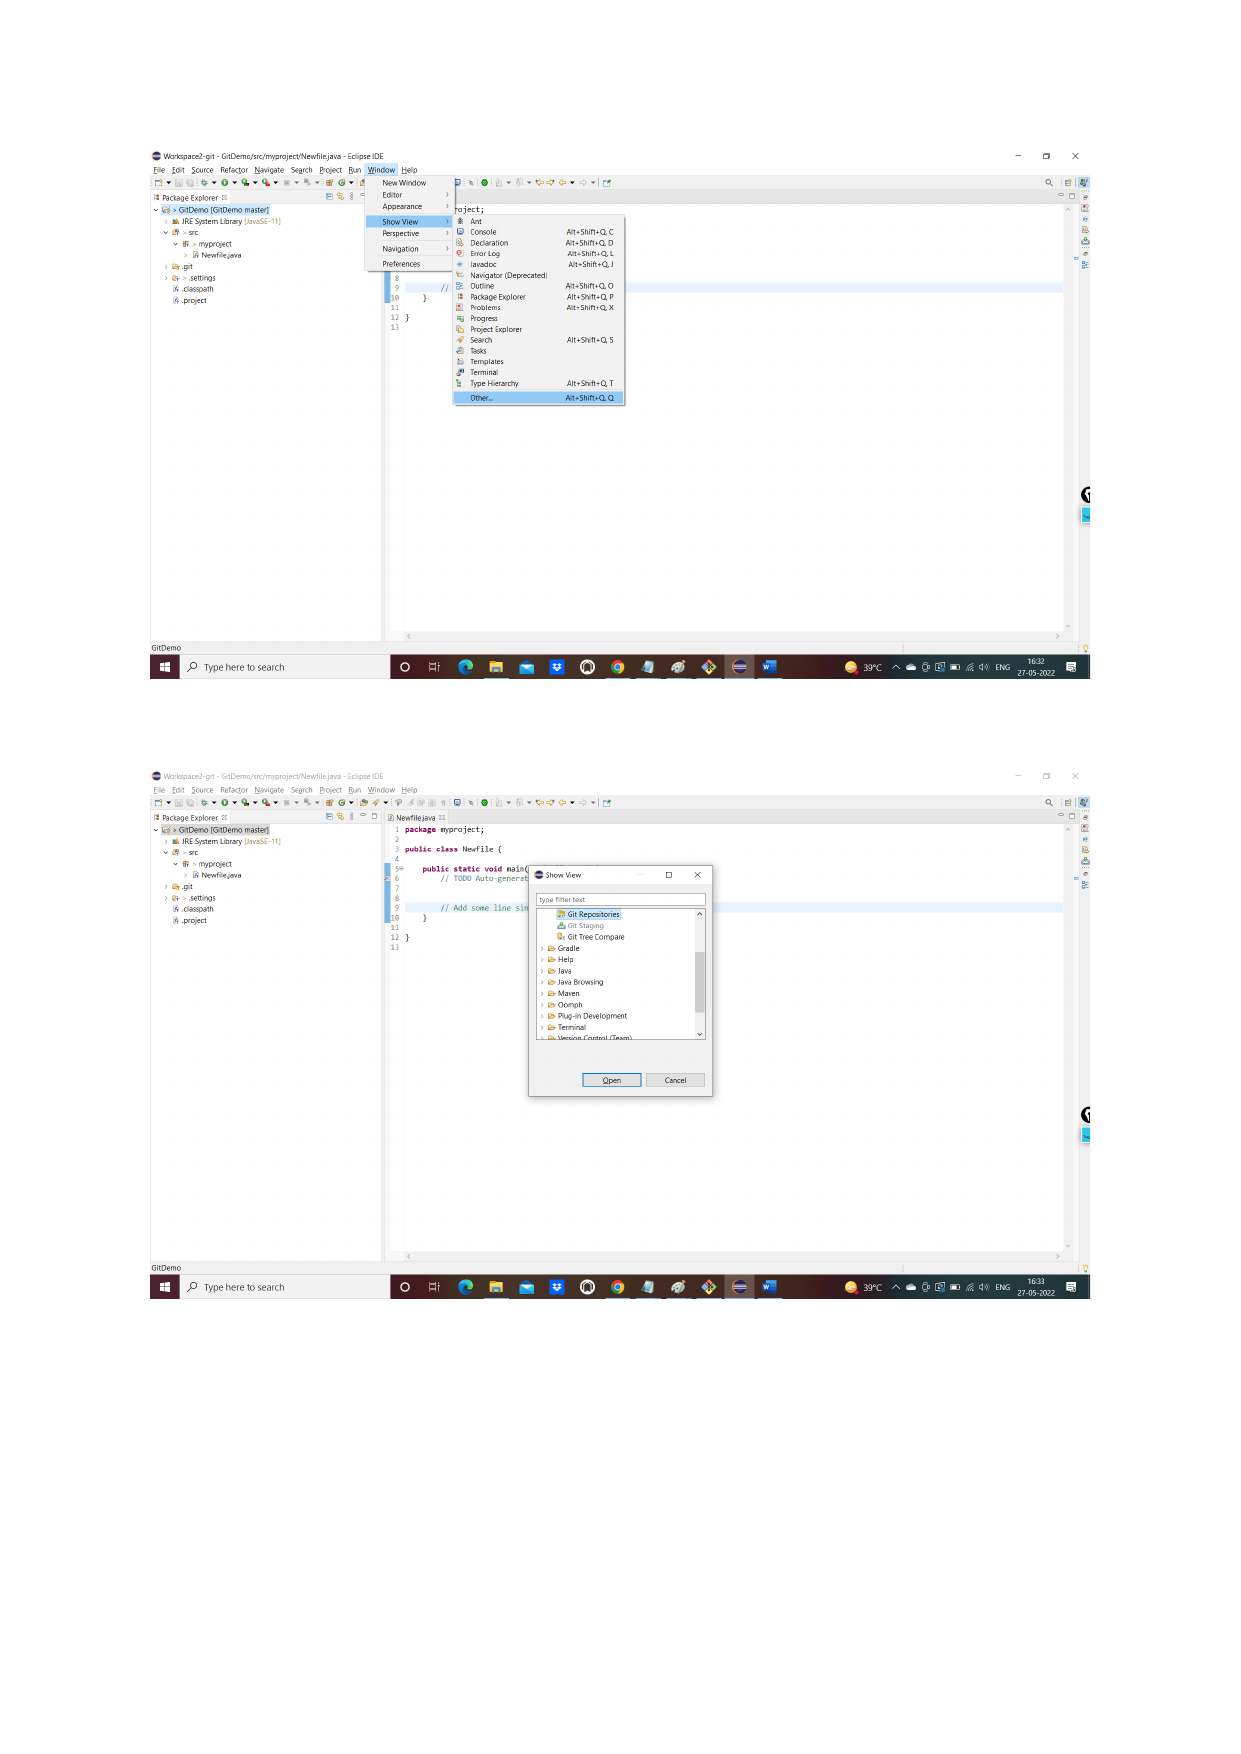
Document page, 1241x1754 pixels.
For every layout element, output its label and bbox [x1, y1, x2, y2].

picture [150, 150, 1091, 679]
picture [150, 769, 1091, 1299]
